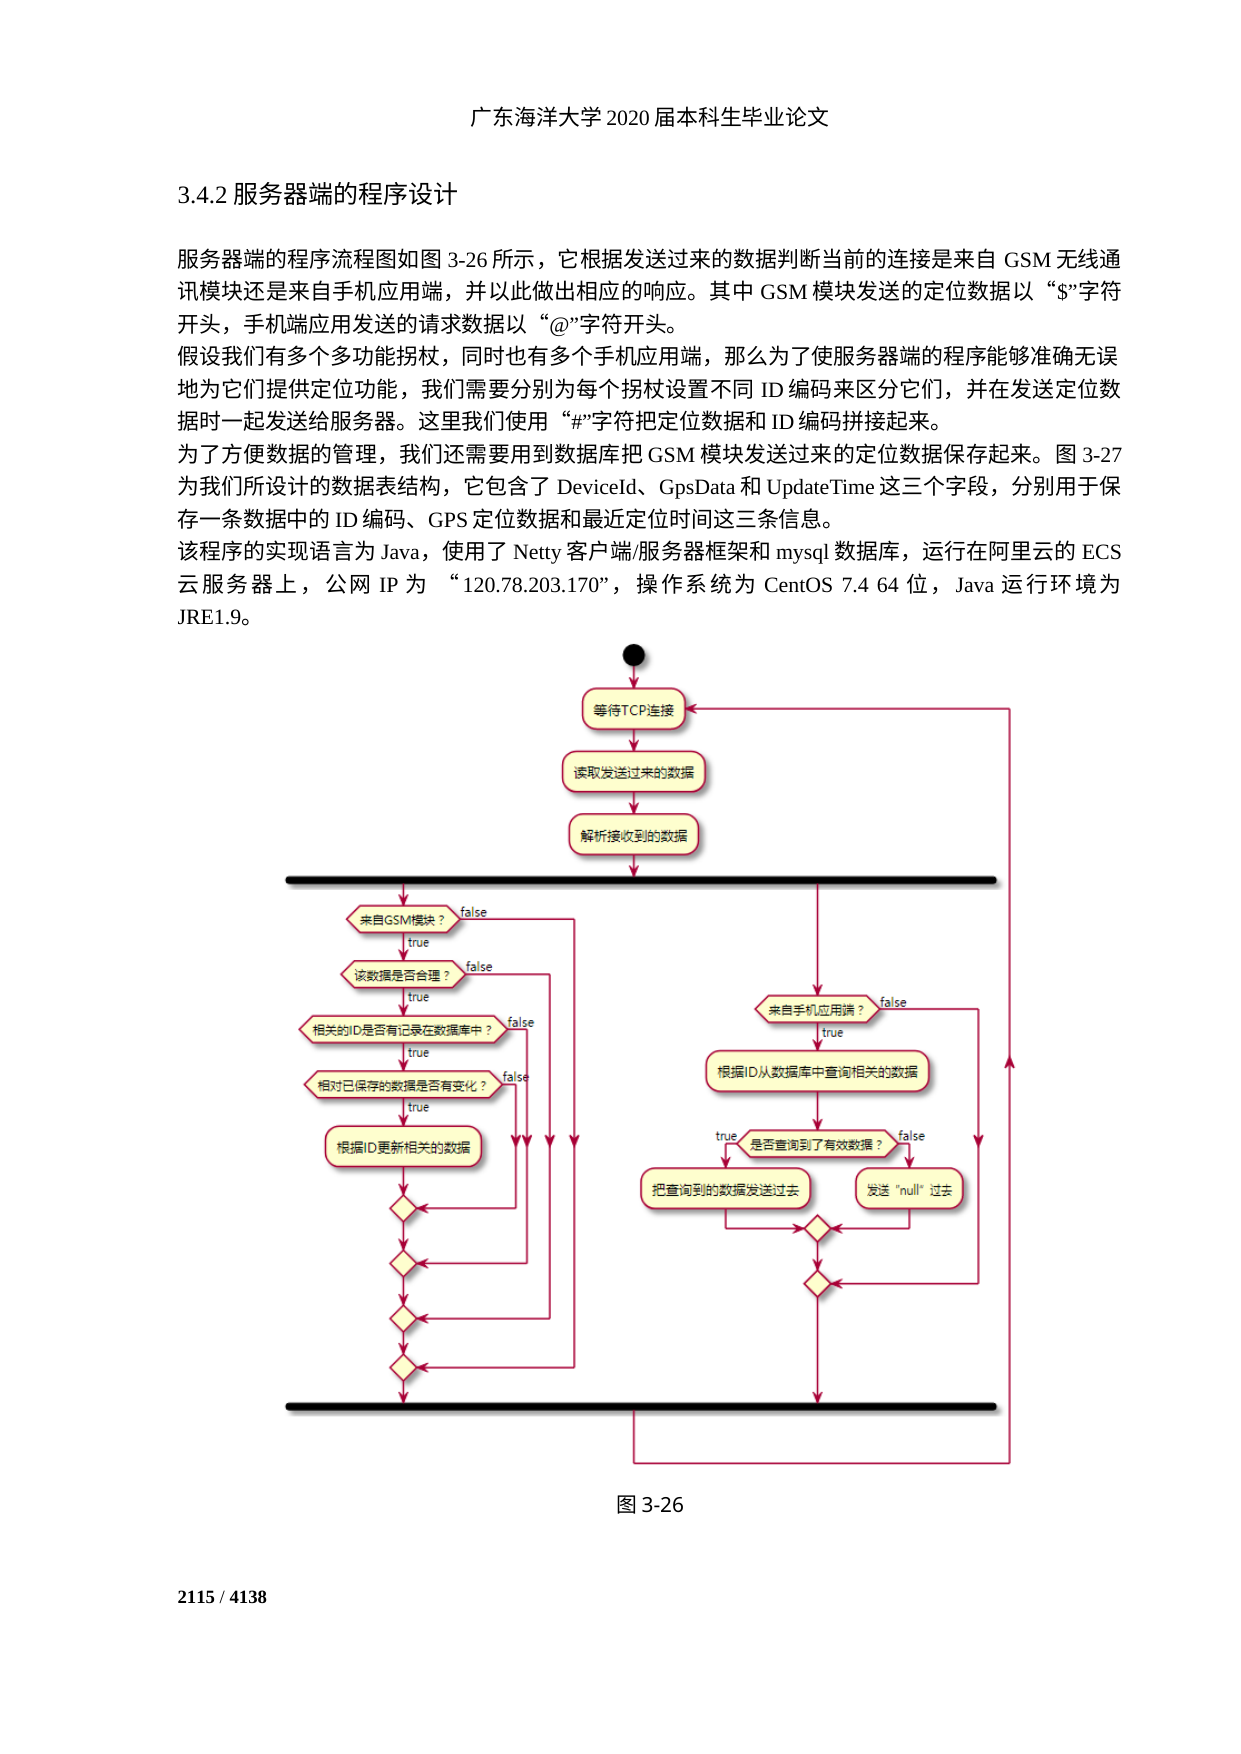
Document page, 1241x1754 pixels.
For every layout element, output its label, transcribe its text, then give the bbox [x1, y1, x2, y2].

picture [276, 634, 1023, 1481]
subtitle 服务器端的程序设计 [177, 160, 1122, 225]
text 假设我们有多个多功能拐杖，同时也有多个手机应用端，那么为了使服务器端的程序能够准确无误地为它们提供定位功能，我们需要分别为每个拐杖设置不同ID编码来区分它们，并在发送定位数据时一起发送给服务器。这里我们使用“#”字符把定位数据和ID编码拼接起来。 [177, 339, 1122, 436]
text 该程序的实现语言为Java，使用了Netty客户端/服务器框架和mysql数据库，运行在阿里云的ECS云服务器上，公网IP为 “120.78.203.170”，操作系统为CentOS 7.4 64位，Java运行环境为JRE1.9。 [177, 534, 1122, 631]
